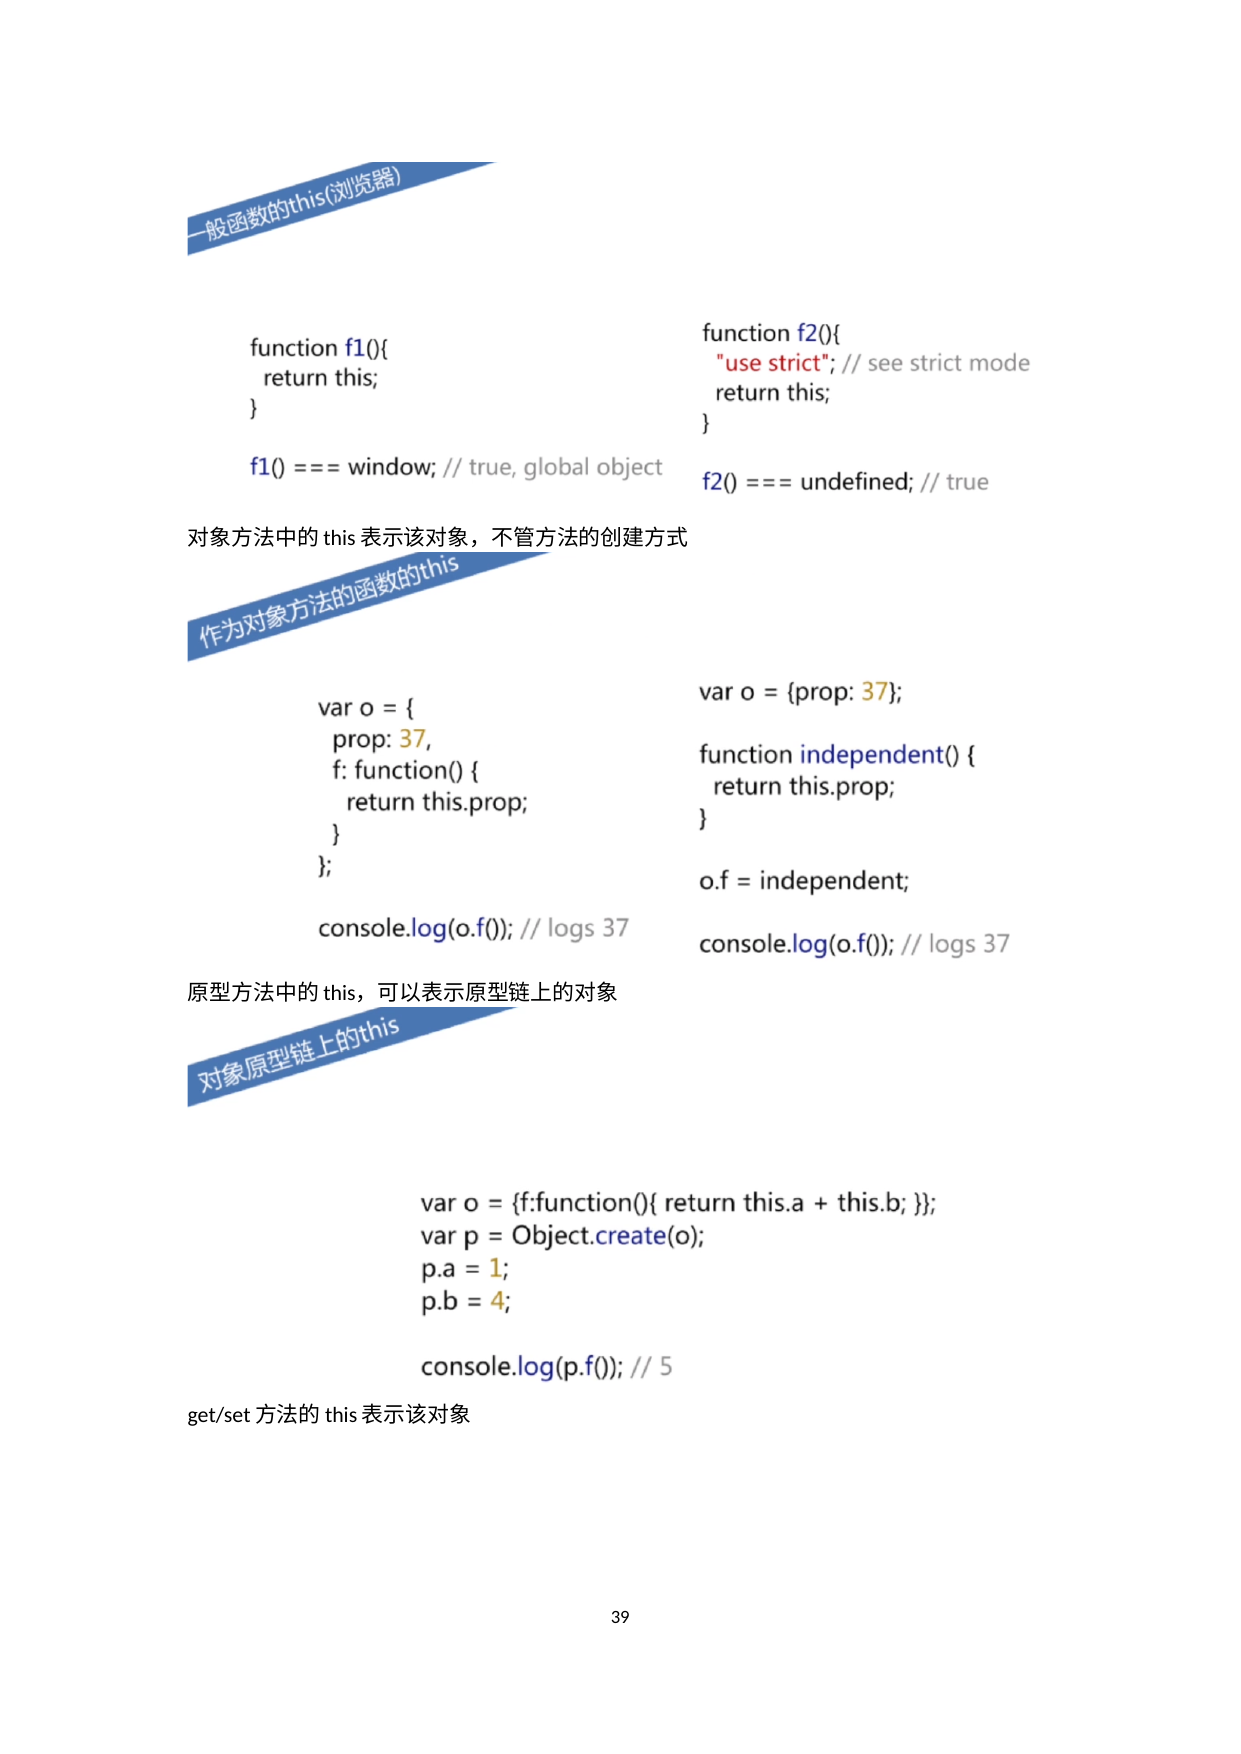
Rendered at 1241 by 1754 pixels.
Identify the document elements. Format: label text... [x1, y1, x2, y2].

picture [187, 1007, 1053, 1384]
text 对象方法中的this表示该对象，不管方法的创建方式 [187, 519, 1053, 552]
picture [187, 162, 1053, 505]
text 原型方法中的this，可以表示原型链上的对象 [187, 974, 1053, 1007]
picture [187, 552, 1053, 965]
text get/set方法的this表示该对象 [187, 1397, 1053, 1429]
